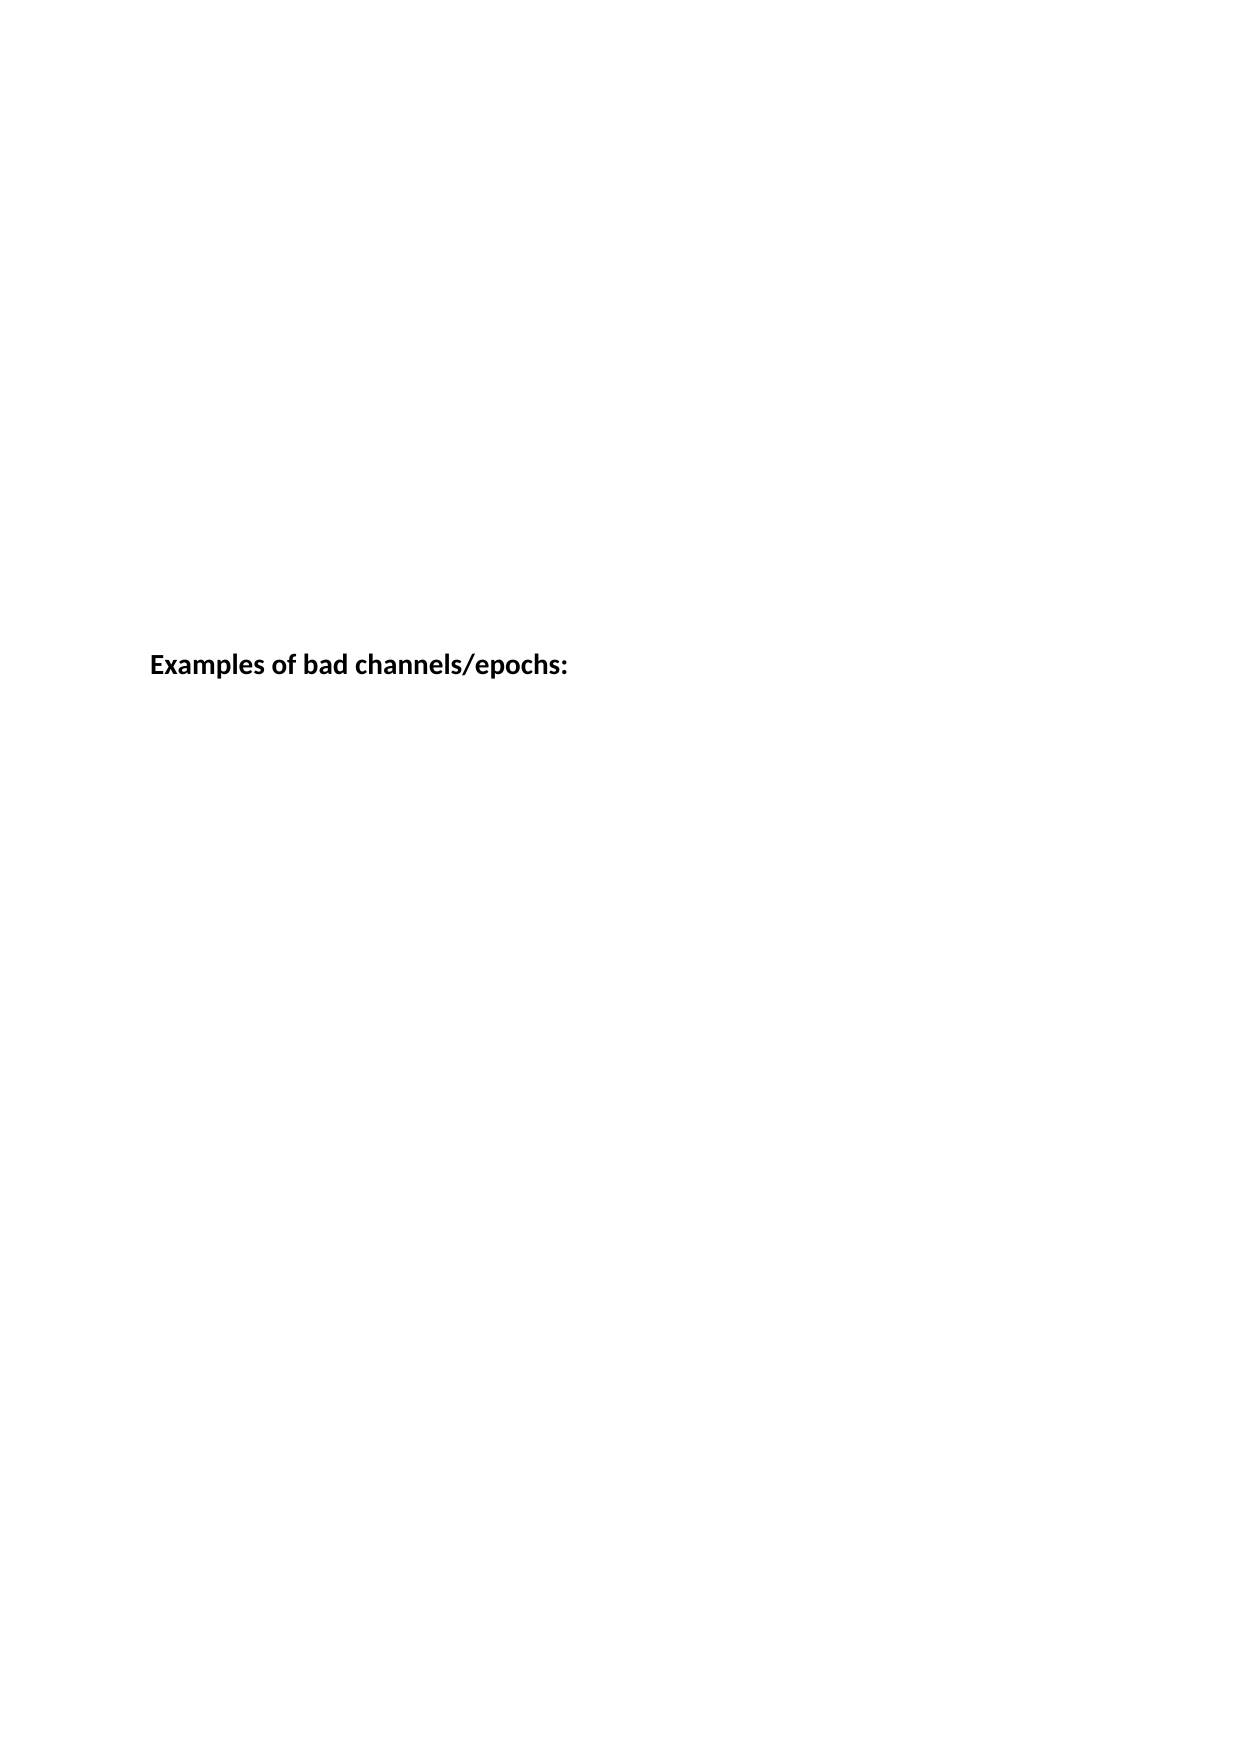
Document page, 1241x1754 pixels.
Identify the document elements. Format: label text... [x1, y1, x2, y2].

text Examples of bad channels/epochs: [150, 646, 1090, 682]
